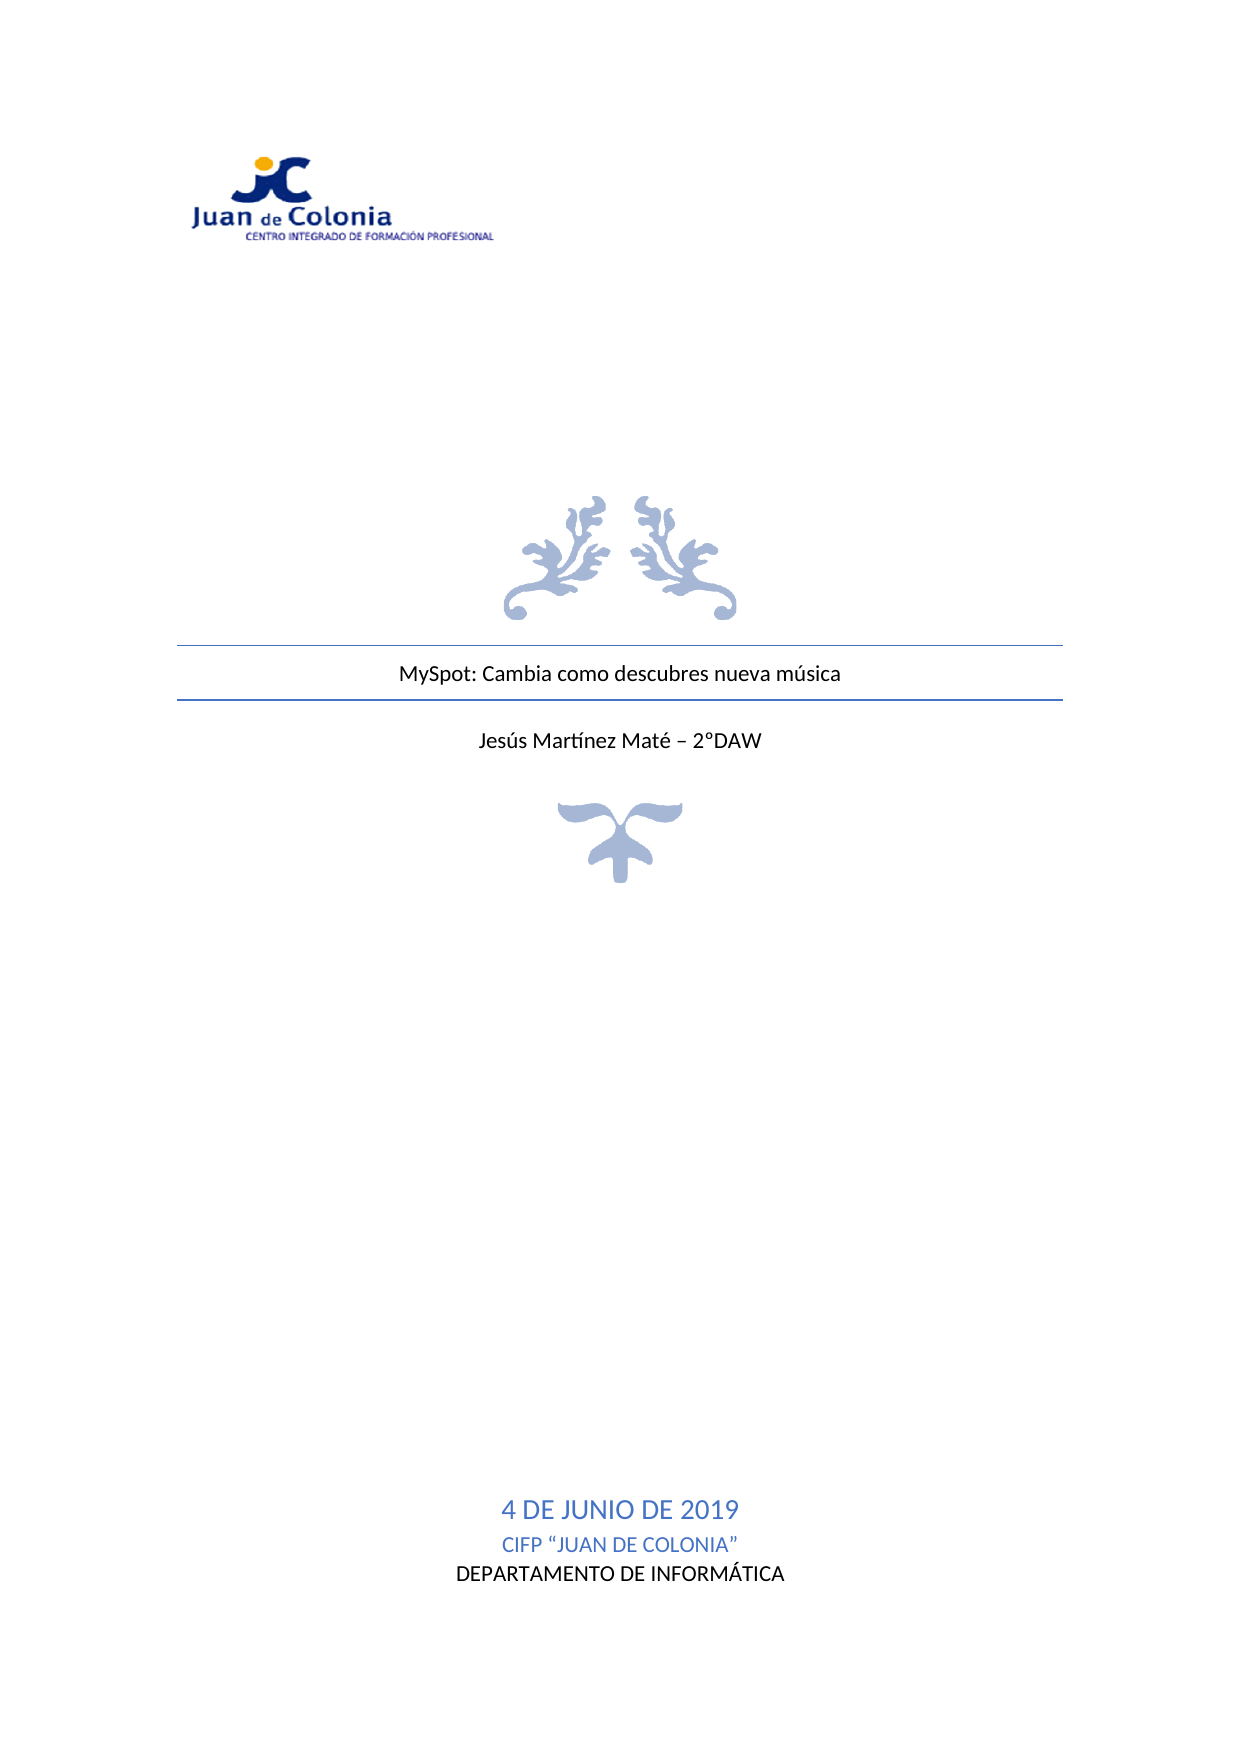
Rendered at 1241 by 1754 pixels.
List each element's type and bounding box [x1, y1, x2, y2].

picture [182, 147, 506, 245]
